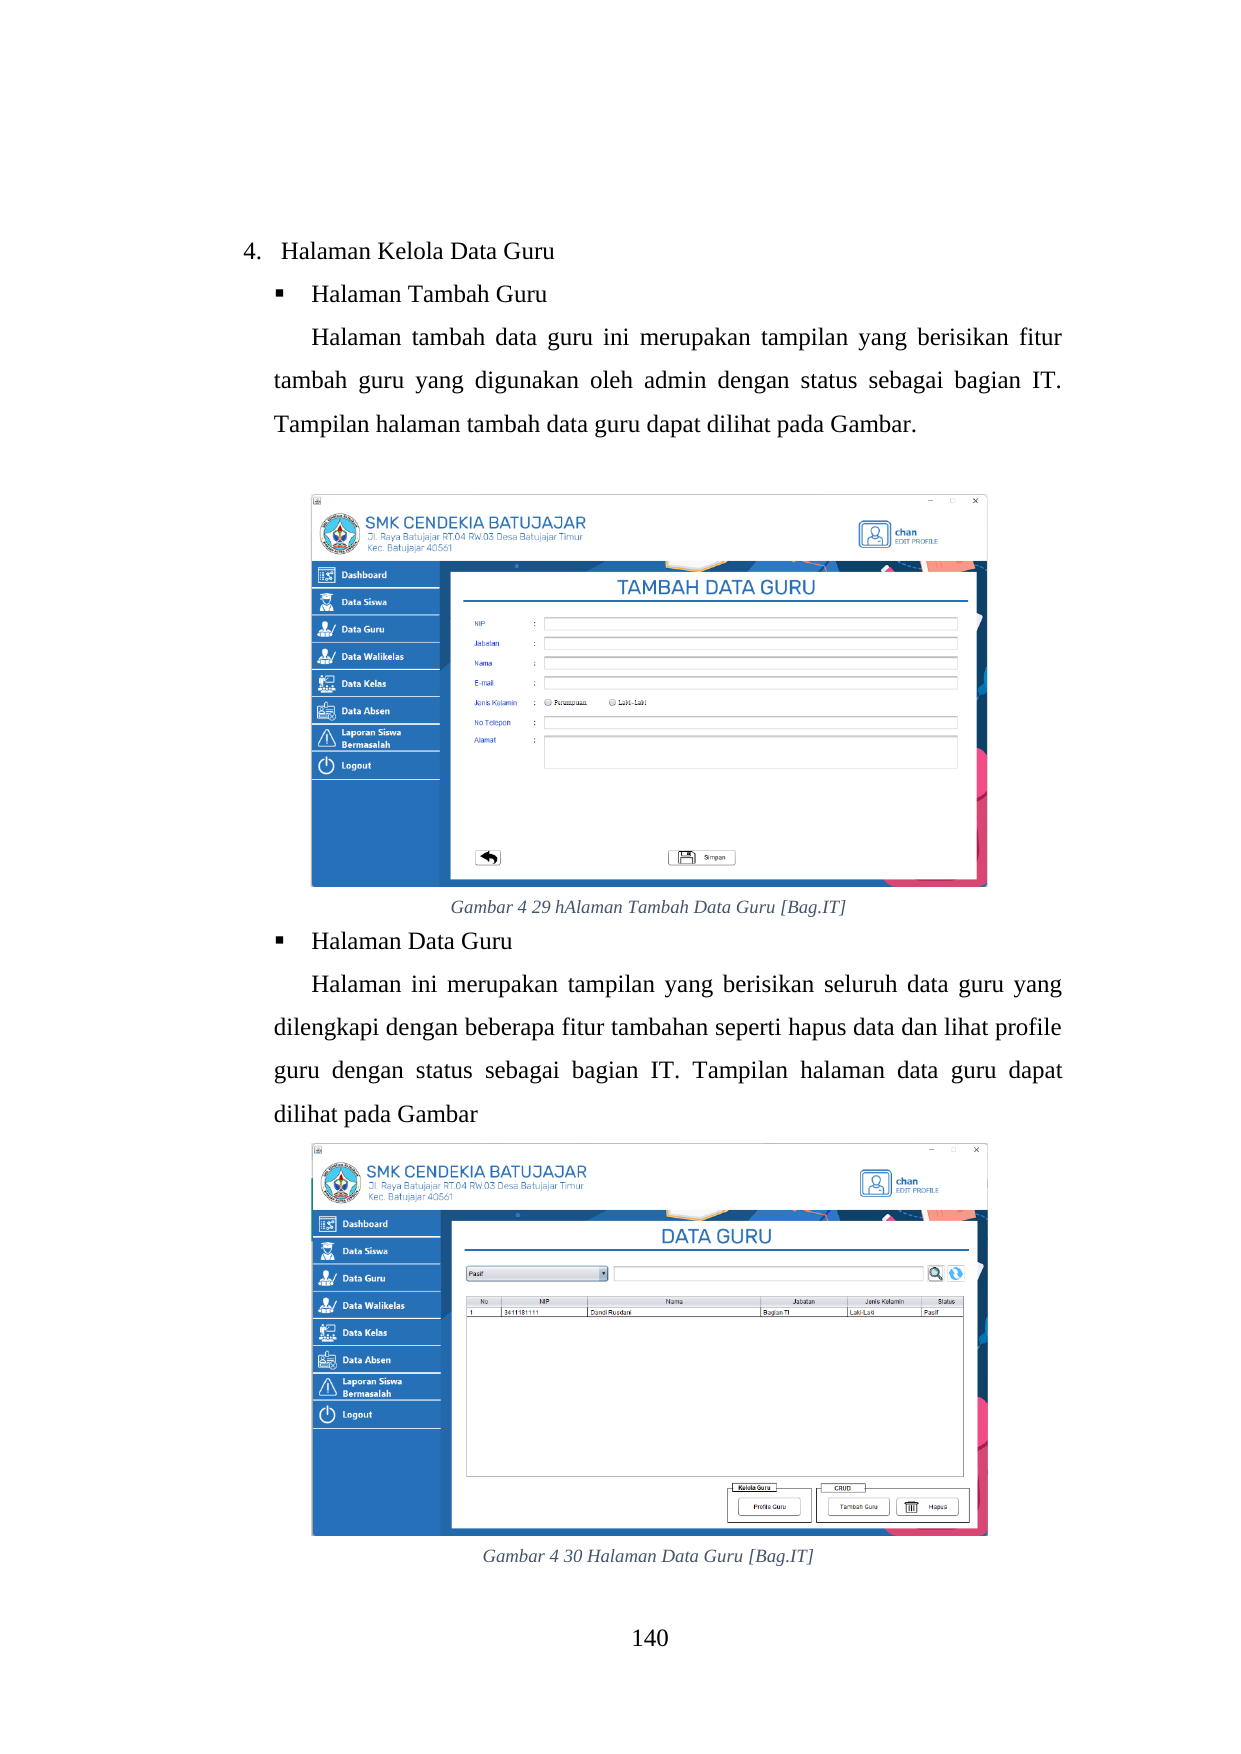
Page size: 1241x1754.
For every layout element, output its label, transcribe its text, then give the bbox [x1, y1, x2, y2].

text Halaman ini merupakan tampilan yang berisikan seluruh data guru yang dilengkapi dengan beberapa fitur tambahan seperti hapus data dan lihat profile guru dengan status sebagai bagian IT. Tampilan halaman data guru dapat dilihat pada Gambar [274, 969, 1063, 1127]
list Halaman Data Guru [274, 926, 1063, 955]
text Halaman tambah data guru ini merupakan tampilan yang berisikan fitur tambah guru yang digunakan oleh admin dengan status sebagai bagian IT. Tampilan halaman tambah data guru dapat dilihat pada Gambar. [274, 322, 1063, 437]
list Halaman Tambah Guru [274, 279, 1063, 308]
picture [310, 494, 988, 887]
picture [311, 1143, 988, 1536]
list Halaman Kelola Data Guru [243, 236, 1063, 265]
